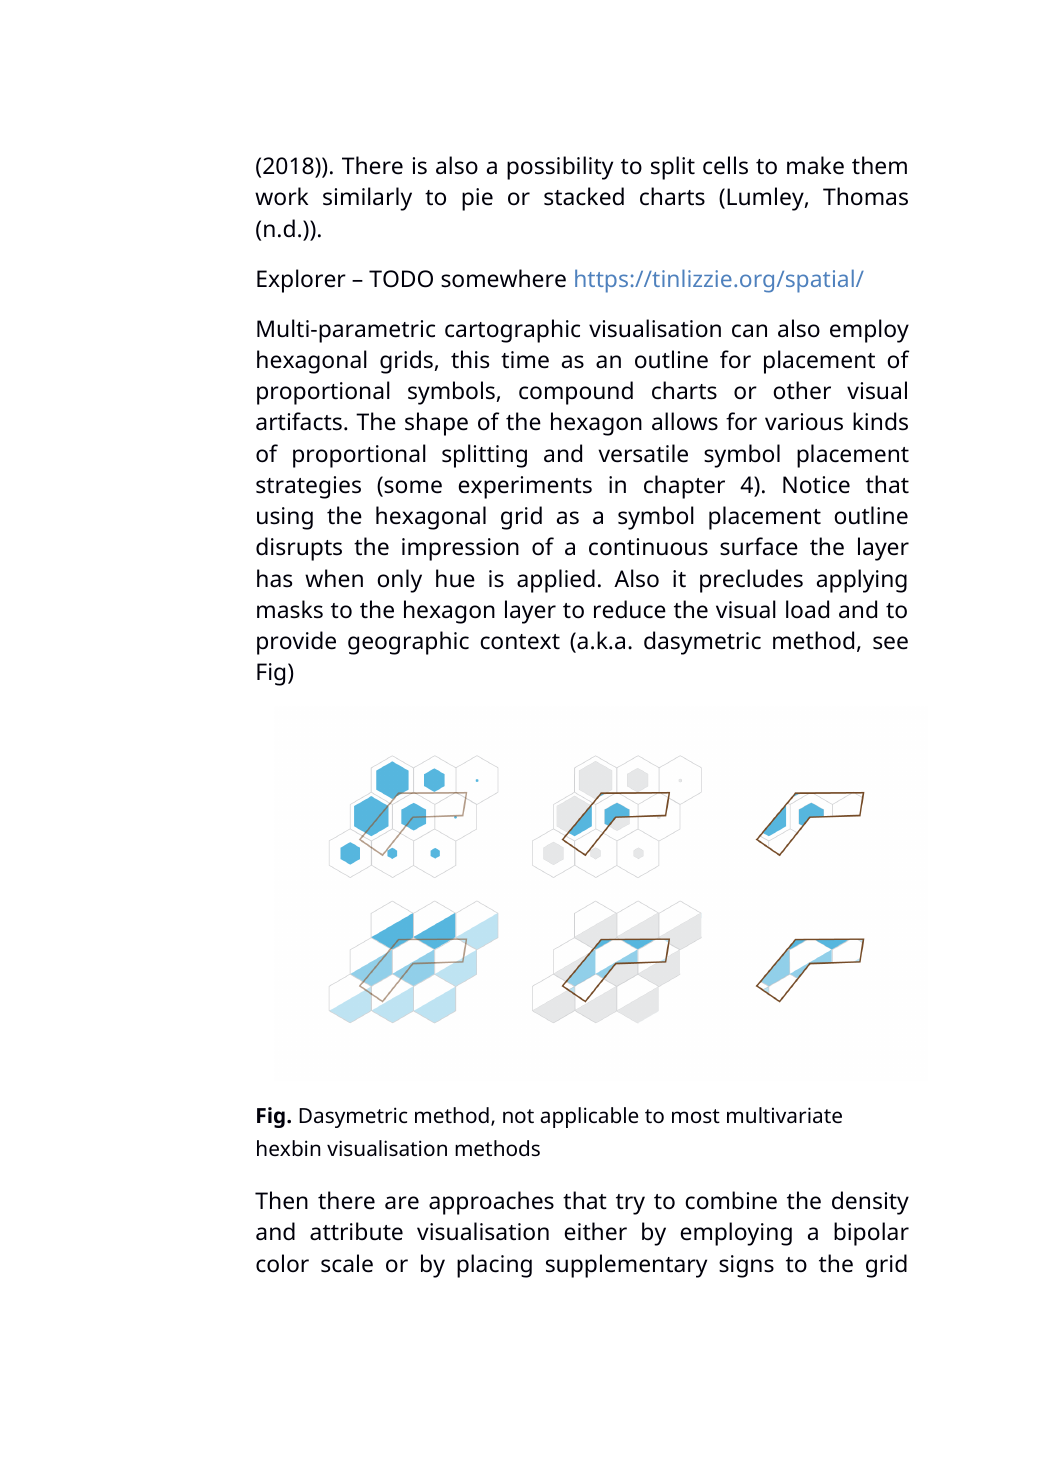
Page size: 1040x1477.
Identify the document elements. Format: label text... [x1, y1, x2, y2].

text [255, 1185, 910, 1279]
text Explorer – TODO somewhere https://tinlizzie.org/spatial/ [255, 262, 910, 294]
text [255, 150, 910, 244]
text Fig. Dasymetric method, not applicable to most multivariate hexbin visualisation methods [255, 1101, 910, 1162]
text Multi-parametric cartographic visualisation can also employ hexagonal grids, this time as an outline for placement of proportional symbols, compound charts or other visual artifacts. The shape of the hexagon allows for various kinds of proportional splitting and versatile symbol placement strategies (some experiments in chapter 4). Notice that using the hexagonal grid as a symbol placement outline disrupts the impression of a continuous surface the layer has when only hue is applied. Also it precludes applying masks to the hexagon layer to reduce the visual load and to provide geographic context (a.k.a. dasymetric method, see Fig) [255, 312, 910, 687]
picture [274, 706, 929, 1081]
